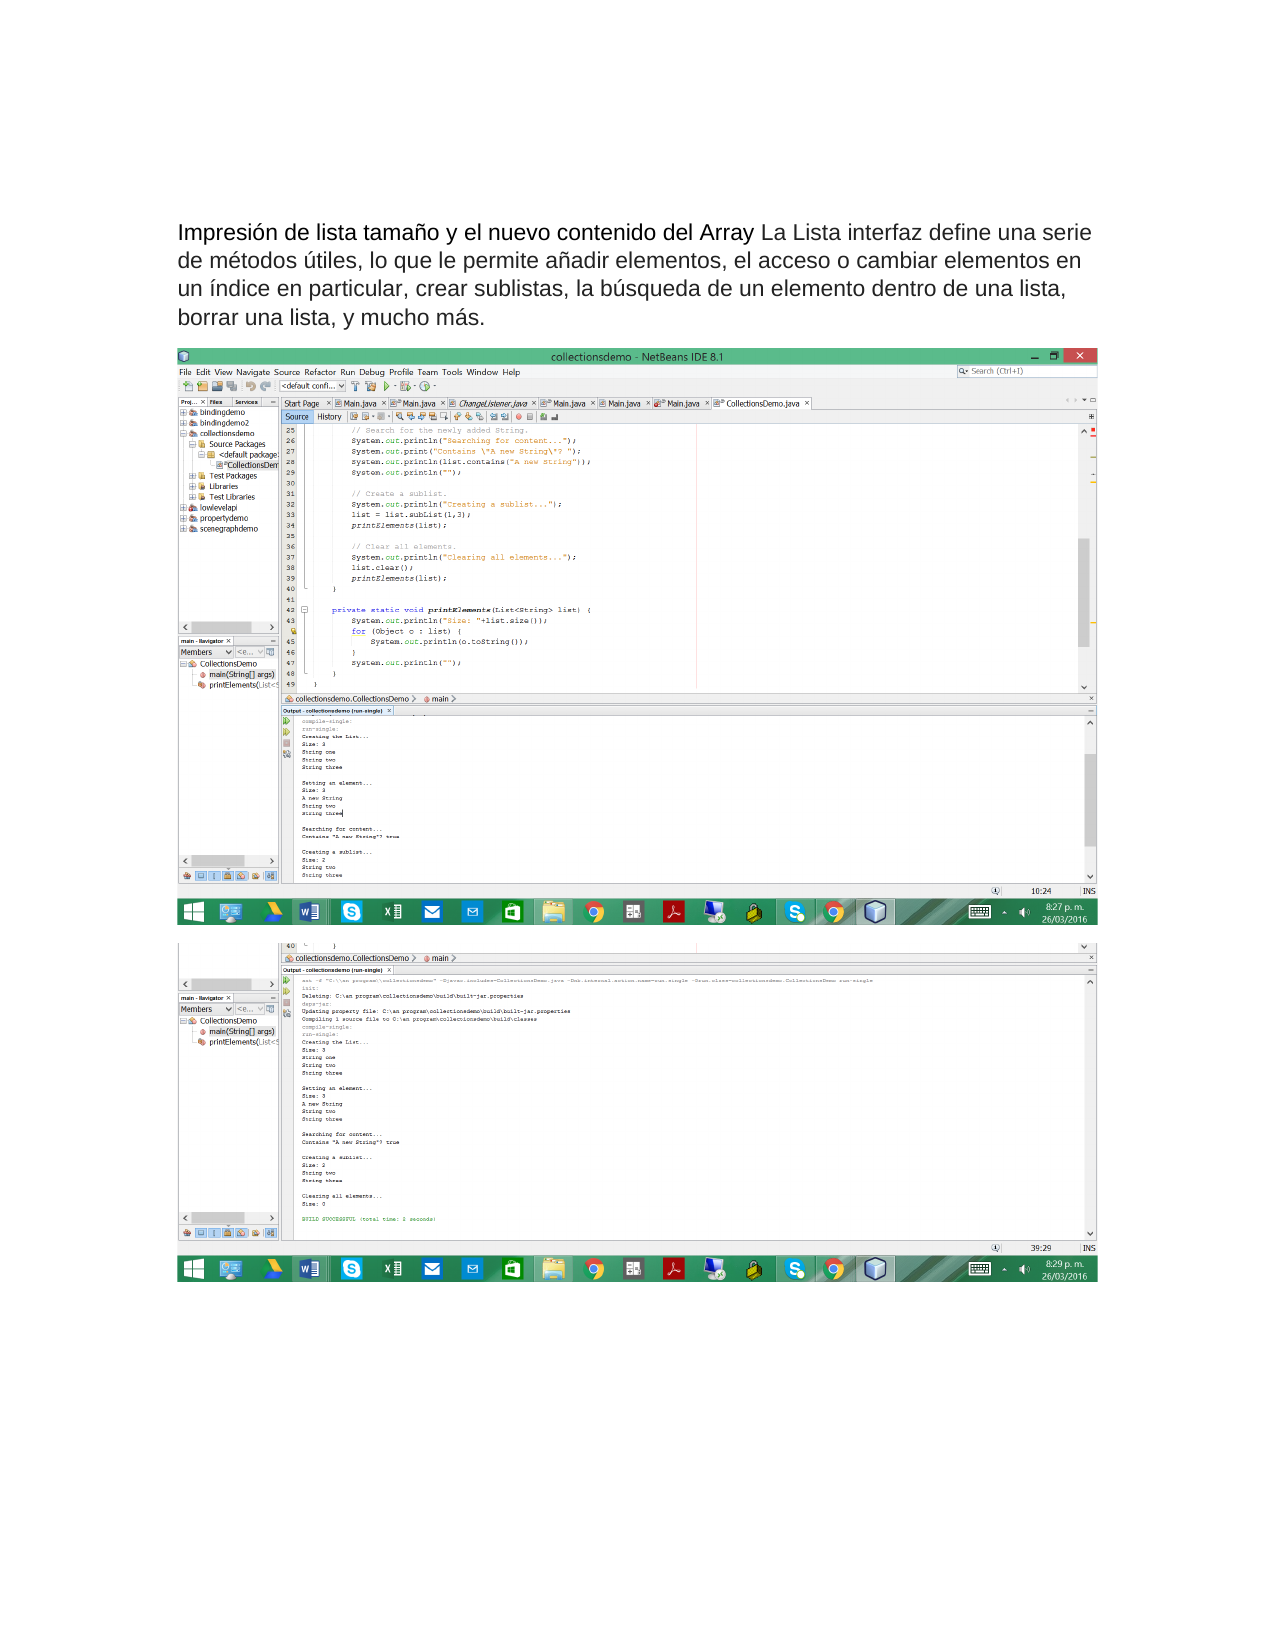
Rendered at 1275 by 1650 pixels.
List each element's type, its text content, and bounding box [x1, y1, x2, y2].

picture [177, 943, 1098, 1282]
text Impresión de lista tamaño y el nuevo contenido del Array La Lista interfaz define una serie de métodos útiles, lo que le permite añadir elementos, el acceso o cambiar elementos en un índice en particular, crear sublistas, la búsqueda de un elemento dentro de una lista, borrar una lista, y mucho más. [177, 218, 1098, 330]
picture [177, 348, 1098, 925]
